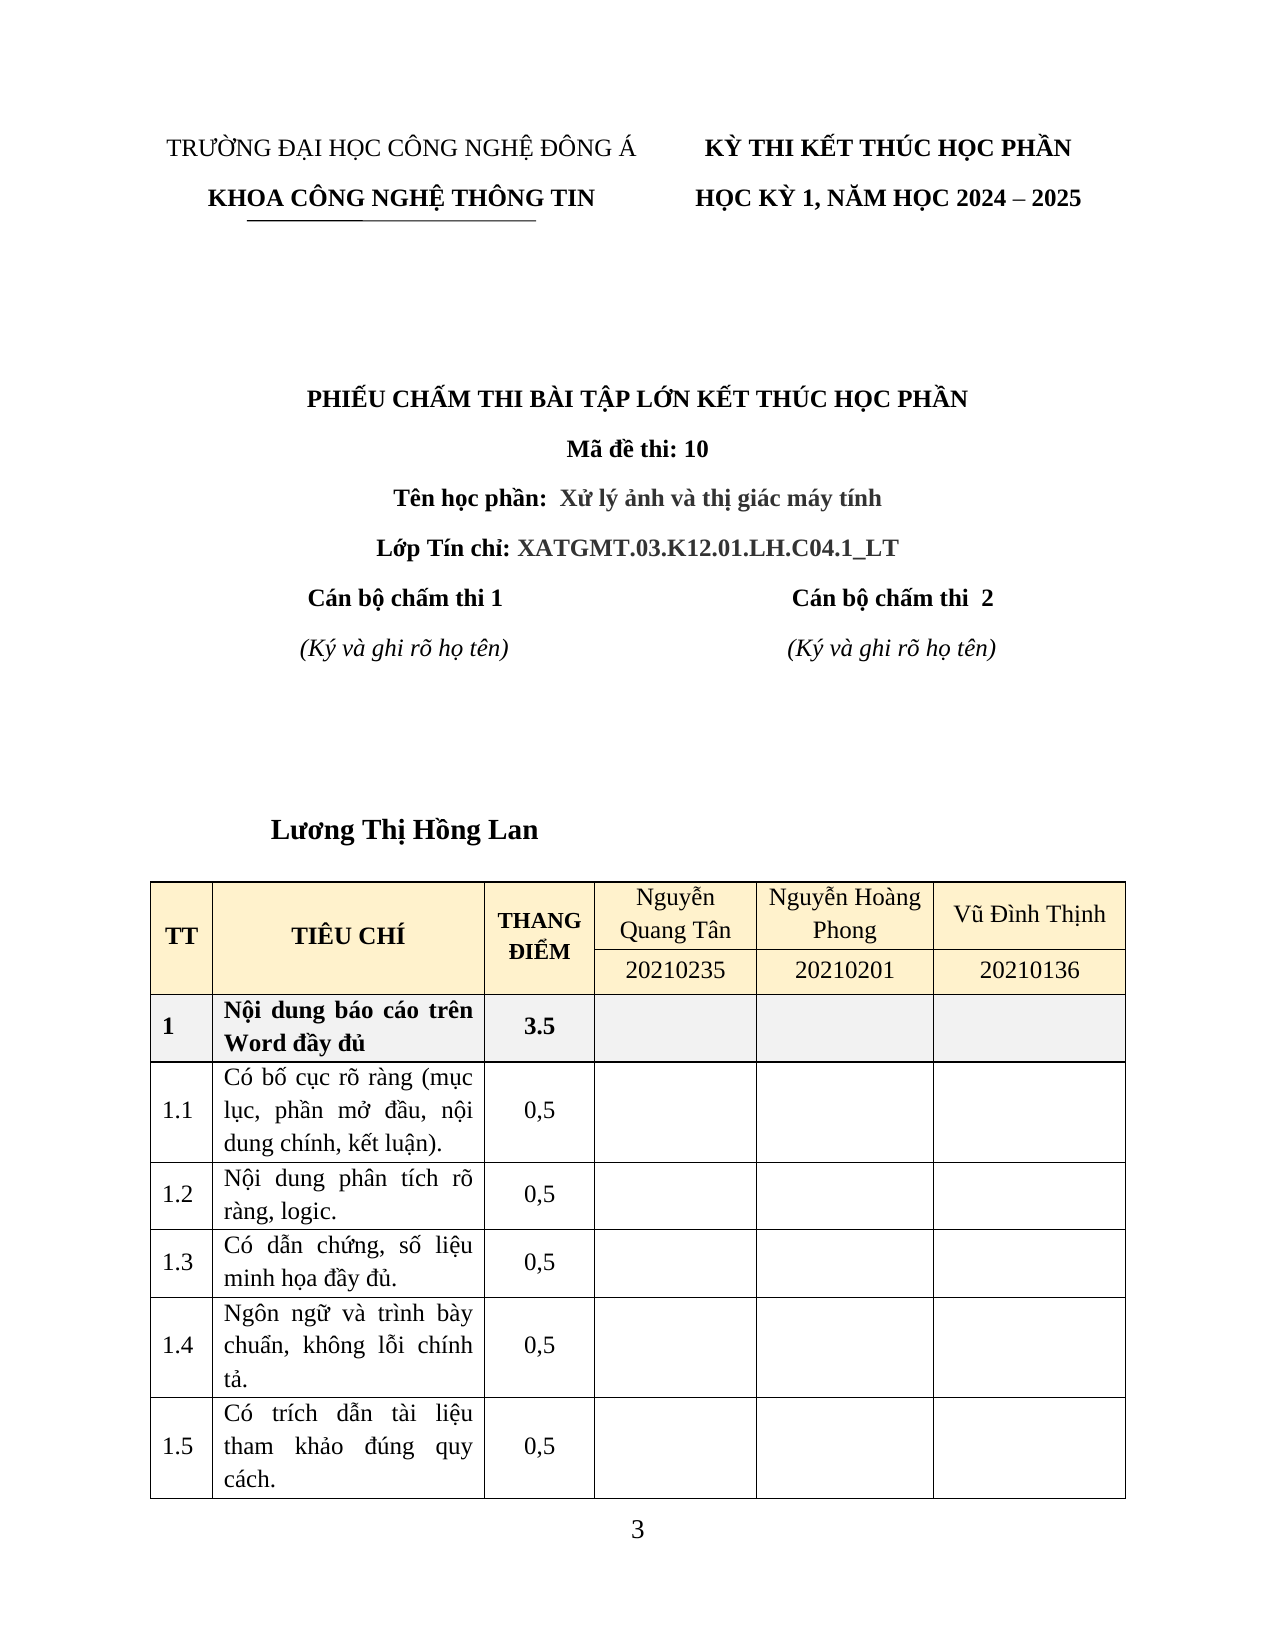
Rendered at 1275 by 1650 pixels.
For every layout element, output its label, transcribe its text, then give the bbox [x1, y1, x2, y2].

table_cell 0,5 [485, 1398, 594, 1497]
table_cell [757, 1298, 933, 1397]
table_cell [757, 1398, 933, 1497]
table_cell [757, 1063, 933, 1162]
table_cell 1.2 [151, 1163, 212, 1229]
table_cell Ngôn ngữ và trình bày chuẩn, không lỗi chính tả. [213, 1298, 484, 1397]
table_cell [934, 1398, 1125, 1497]
table_cell [757, 995, 933, 1061]
table_cell 0,5 [485, 1230, 594, 1297]
table_header TRƯỜNG ĐẠI HỌC CÔNG NGHỆ ĐÔNG Á KHOA CÔNG NGHỆ THÔNG TIN [151, 133, 652, 285]
table_cell [595, 1163, 756, 1229]
table_cell 3.5 [485, 995, 594, 1061]
table_cell 1.1 [151, 1063, 212, 1162]
table_cell Cán bộ chấm thi 2 (Ký và ghi rõ họ tên) [660, 583, 1125, 881]
table_cell 0,5 [485, 1063, 594, 1162]
table_cell [934, 1230, 1125, 1297]
table_cell Có dẫn chứng, số liệu minh họa đầy đủ. [213, 1230, 484, 1297]
table_cell Nội dung báo cáo trên Word đầy đủ [213, 995, 484, 1061]
table_cell 0,5 [485, 1298, 594, 1397]
table_cell [757, 1230, 933, 1297]
table_header TT [151, 883, 212, 994]
table_cell Cán bộ chấm thi 1 (Ký và ghi rõ họ tên) Lương Thị Hồng Lan [150, 583, 660, 881]
table_cell [595, 1298, 756, 1397]
table_cell [757, 1163, 933, 1229]
table_cell [595, 1398, 756, 1497]
table_header Nguyễn Hoàng Phong [757, 883, 933, 949]
table_cell [595, 1063, 756, 1162]
table_cell Có bố cục rõ ràng (mục lục, phần mở đầu, nội dung chính, kết luận). [213, 1063, 484, 1162]
table_cell [934, 1163, 1125, 1229]
table_header THANG ĐIỂM [485, 883, 594, 994]
table_cell 1 [151, 995, 212, 1061]
table_cell [595, 995, 756, 1061]
table_cell Nội dung phân tích rõ ràng, logic. [213, 1163, 484, 1229]
table_header Vũ Đình Thịnh [934, 883, 1125, 949]
table_cell Có trích dẫn tài liệu tham khảo đúng quy cách. [213, 1398, 484, 1497]
table_cell 1.4 [151, 1298, 212, 1397]
table_header Nguyễn Quang Tân [595, 883, 756, 949]
table_cell 20210235 [595, 950, 756, 994]
table_cell [595, 1230, 756, 1297]
table_cell [934, 1298, 1125, 1397]
table_cell [934, 995, 1125, 1061]
table_header PHIẾU CHẤM THI BÀI TẬP LỚN KẾT THÚC HỌC PHẦN Mã đề thi: 10 Tên học phần: Xử lý ảnh và thị giác máy tính Lớp Tín chỉ: XATGMT.03.K12.01.LH.C04.1_LT [150, 285, 1125, 583]
table_cell 0,5 [485, 1163, 594, 1229]
table_cell [934, 1063, 1125, 1162]
table_cell 1.5 [151, 1398, 212, 1497]
table_cell 1.3 [151, 1230, 212, 1297]
table_header TIÊU CHÍ [213, 883, 484, 994]
table_header KỲ THI KẾT THÚC HỌC PHẦN HỌC KỲ 1, NĂM HỌC 2024 – 2025 [652, 133, 1124, 285]
table_cell 20210201 [757, 950, 933, 994]
table_cell 20210136 [934, 950, 1125, 994]
